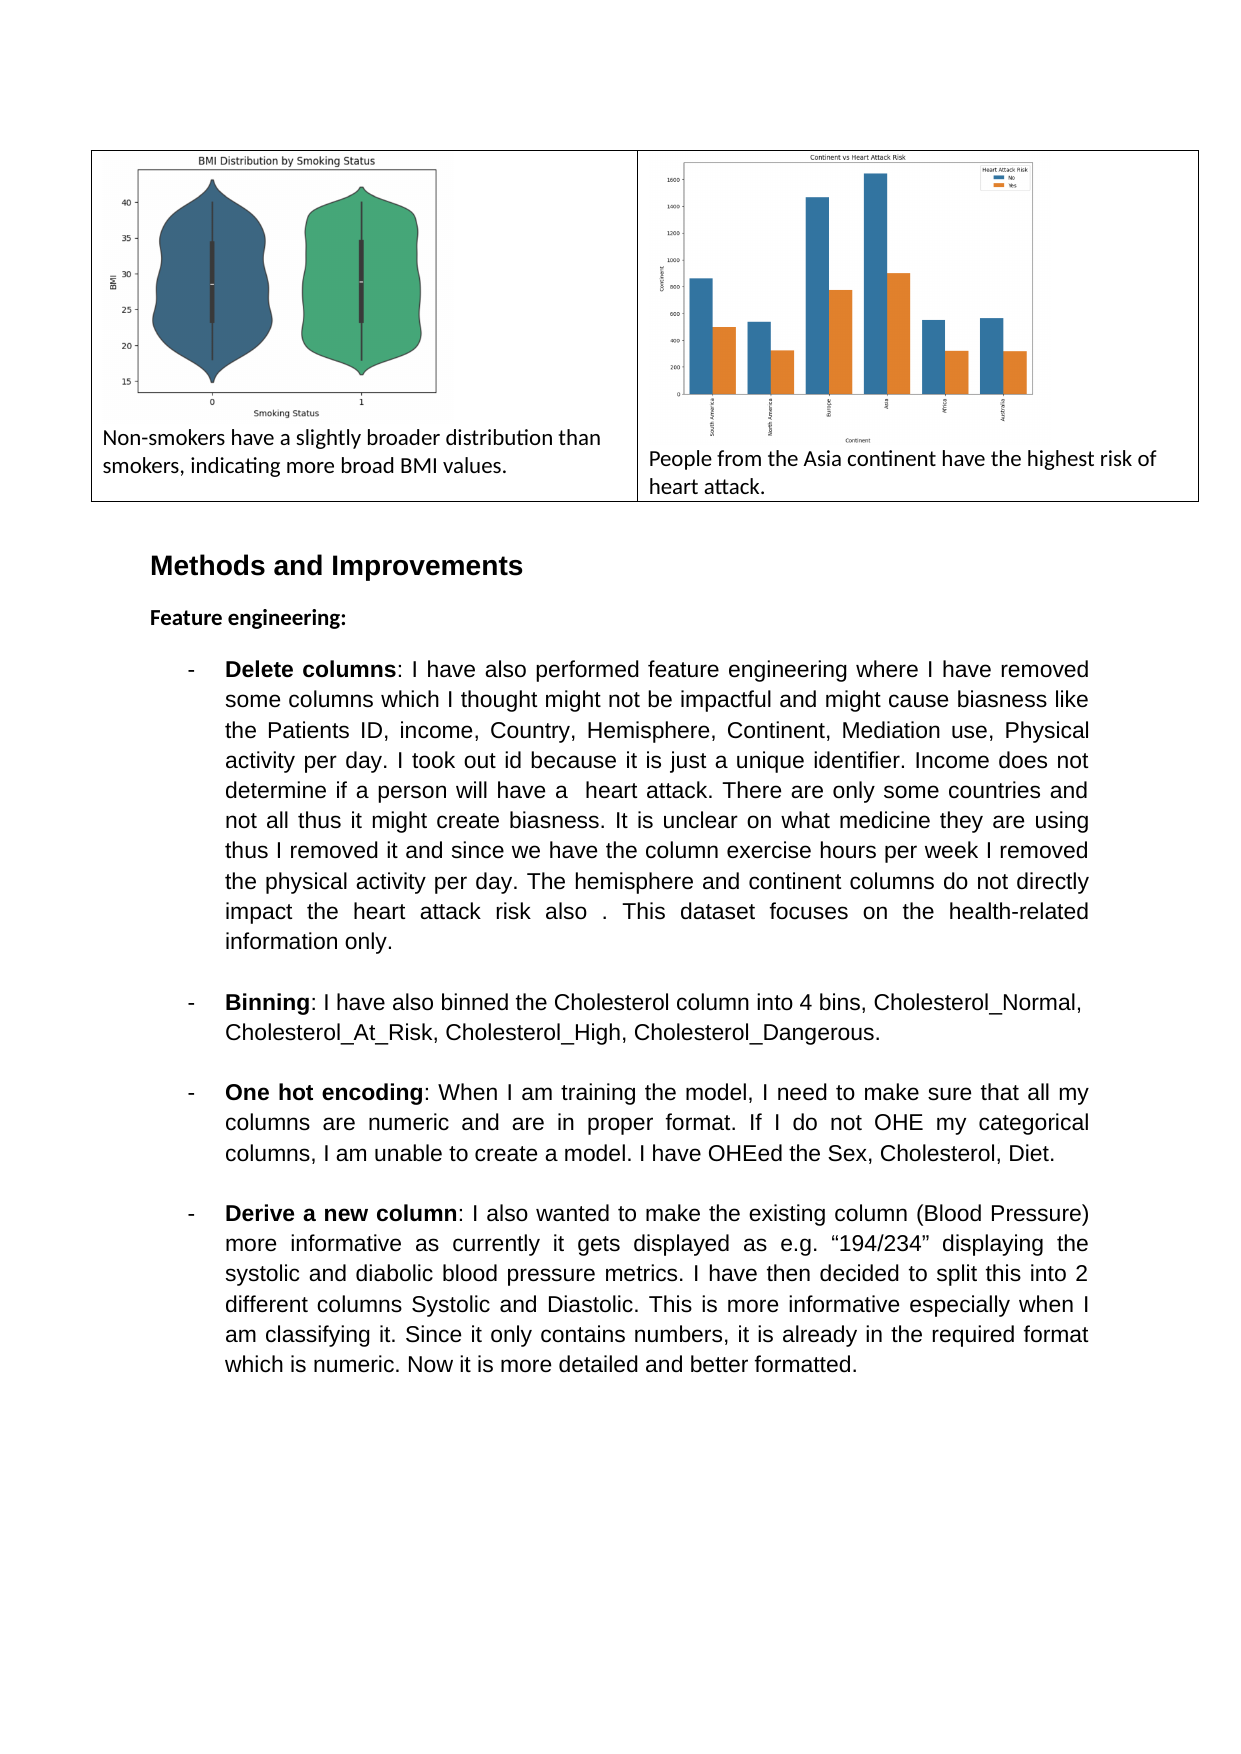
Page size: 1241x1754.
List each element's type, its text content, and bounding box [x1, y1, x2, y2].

picture [648, 151, 1052, 445]
subtitle Methods and Improvements [150, 548, 1090, 581]
list Cholesterol_At_Risk, Cholesterol_High, Cholesterol_Dangerous. [225, 1019, 1090, 1045]
text Feature engineering: [150, 603, 1090, 631]
table_cell People from the Asia continent have the highest risk of heart attack. [638, 151, 1198, 501]
list Binning: I have also binned the Cholesterol column into 4 bins, Cholesterol_Normal, [187, 988, 1090, 1015]
list One hot encoding: When I am training the model, I need to make sure that all my columns are numeric and are in proper format. If I do not OHE my categorical columns, I am unable to create a model. I have OHEed the Sex, Cholesterol, Diet. [187, 1079, 1090, 1166]
list Derive a new column: I also wanted to make the existing column (Blood Pressure) more informative as currently it gets displayed as e.g. “194/234” displaying the systolic and diabolic blood pressure metrics. I have then decided to split this into 2 different columns Systolic and Diastolic. This is more informative especially when I am classifying it. Since it only contains numbers, it is already in the required format which is numeric. Now it is more detailed and better formatted. [187, 1200, 1090, 1377]
list Delete columns: I have also performed feature engineering where I have removed some columns which I thought might not be impactful and might cause biasness like the Patients ID, income, Country, Hemisphere, Continent, Mediation use, Physical activity per day. I took out id because it is just a unique identifier. Income does not determine if a person will have a heart attack. There are only some countries and not all thus it might create biasness. It is unclear on what medicine they are using thus I removed it and since we have the column exercise hours per week I removed the physical activity per day. The hemisphere and continent columns do not directly impact the heart attack risk also . This dataset focuses on the health-related information only. [187, 656, 1090, 954]
table_cell Non-smokers have a slightly broader distribution than smokers, indicating more broad BMI values. [92, 151, 637, 501]
picture [102, 151, 454, 424]
